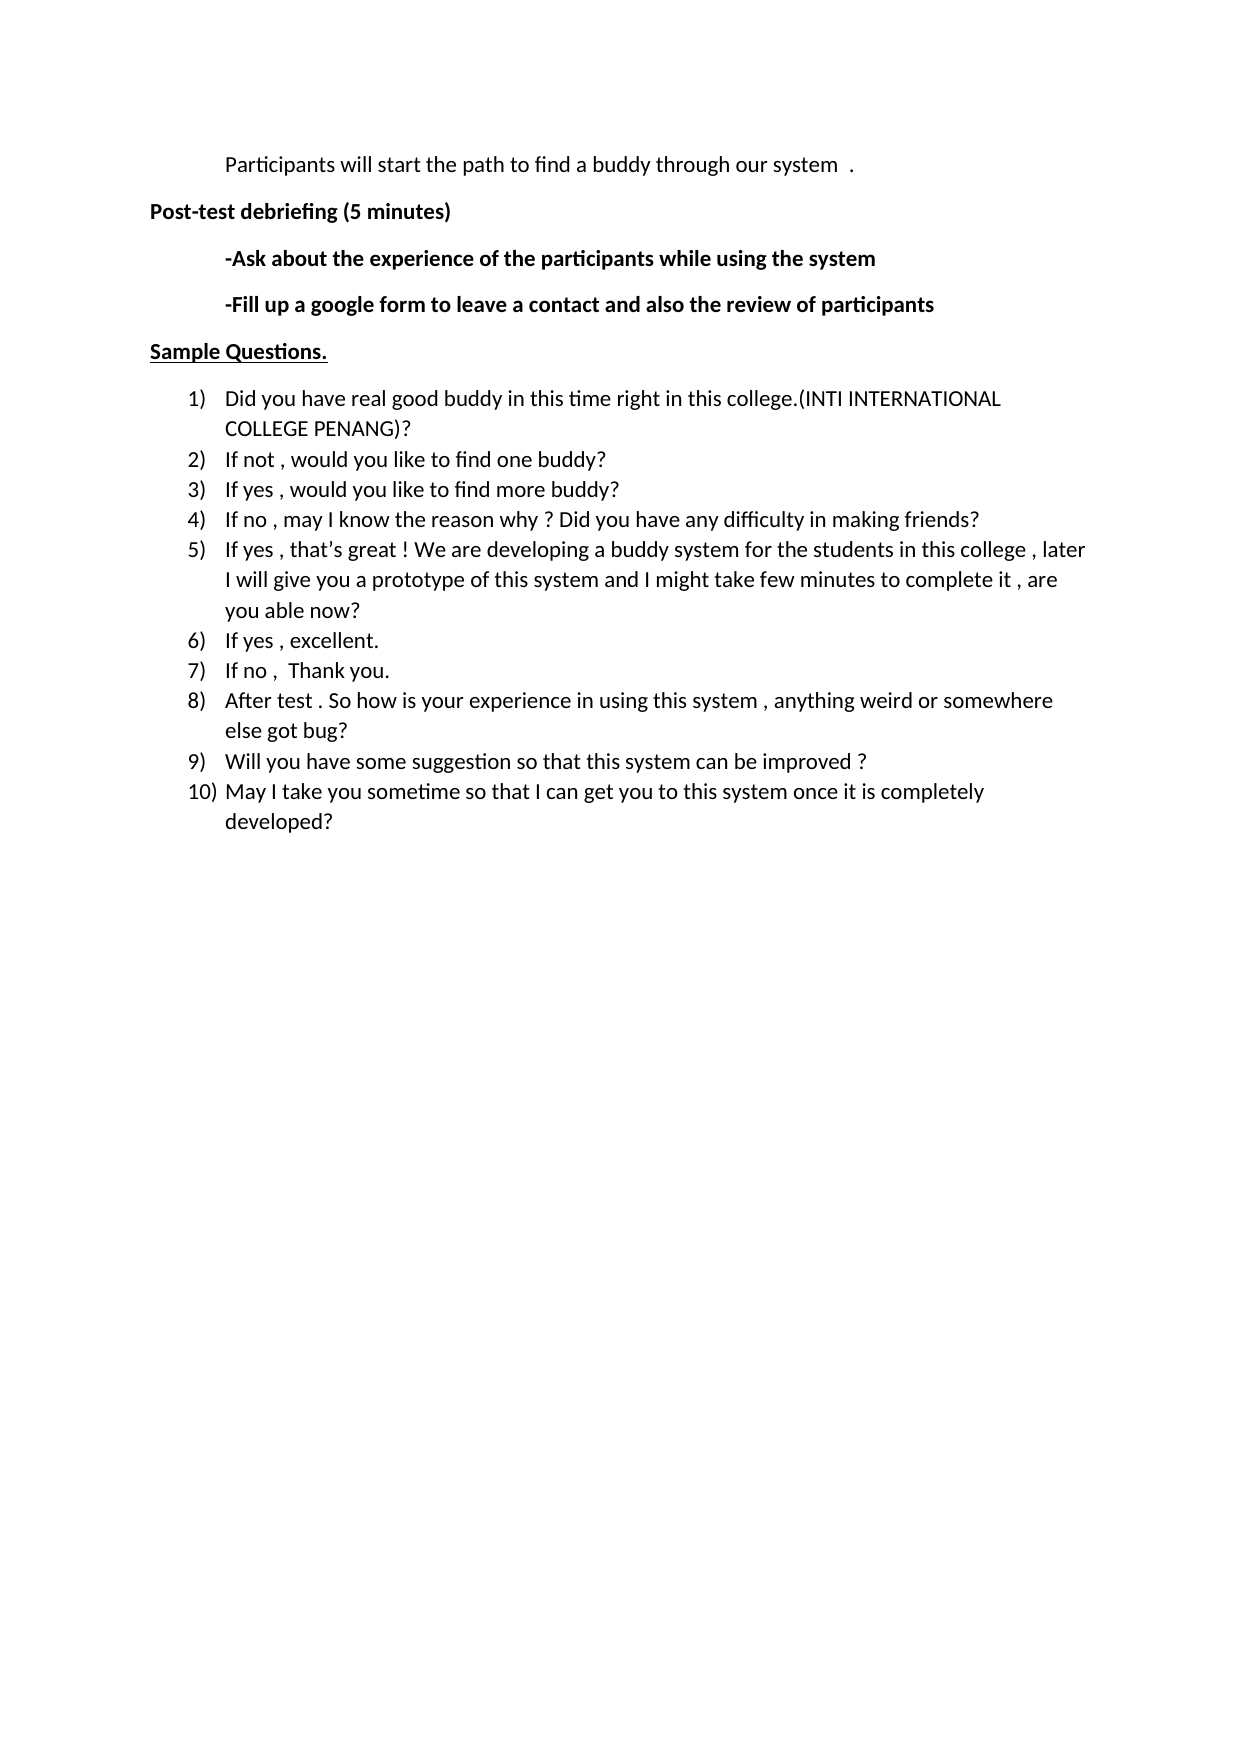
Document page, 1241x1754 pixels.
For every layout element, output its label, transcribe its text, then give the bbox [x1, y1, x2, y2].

list May I take you sometime so that I can get you to this system once it is completely developed? [187, 777, 1090, 835]
text Sample Questions. [150, 337, 1090, 366]
text -Fill up a google form to leave a contact and also the review of participants [150, 291, 1090, 319]
list Will you have some suggestion so that this system can be improved ? [187, 747, 1090, 775]
list Did you have real good buddy in this time right in this college.(INTI INTERNATIONAL COLLEGE PENANG)? [187, 384, 1090, 443]
text Post-test debriefing (5 minutes) [150, 197, 1090, 225]
text -Ask about the experience of the participants while using the system [150, 244, 1090, 272]
list If yes , would you like to find more buddy? [187, 475, 1090, 503]
list If yes , that’s great ! We are developing a buddy system for the students in this college , later I will give you a prototype of this system and I might take few minutes to complete it , are you able now? [187, 535, 1090, 624]
list If no , may I know the reason why ? Did you have any difficulty in making friends? [187, 505, 1090, 533]
text Participants will start the path to find a buddy through our system . [150, 150, 1090, 178]
list After test . So how is your experience in using this system , anything weird or somewhere else got bug? [187, 686, 1090, 745]
list If yes , excellent. [187, 626, 1090, 654]
list If not , would you like to find one buddy? [187, 445, 1090, 473]
list If no , Thank you. [187, 656, 1090, 684]
